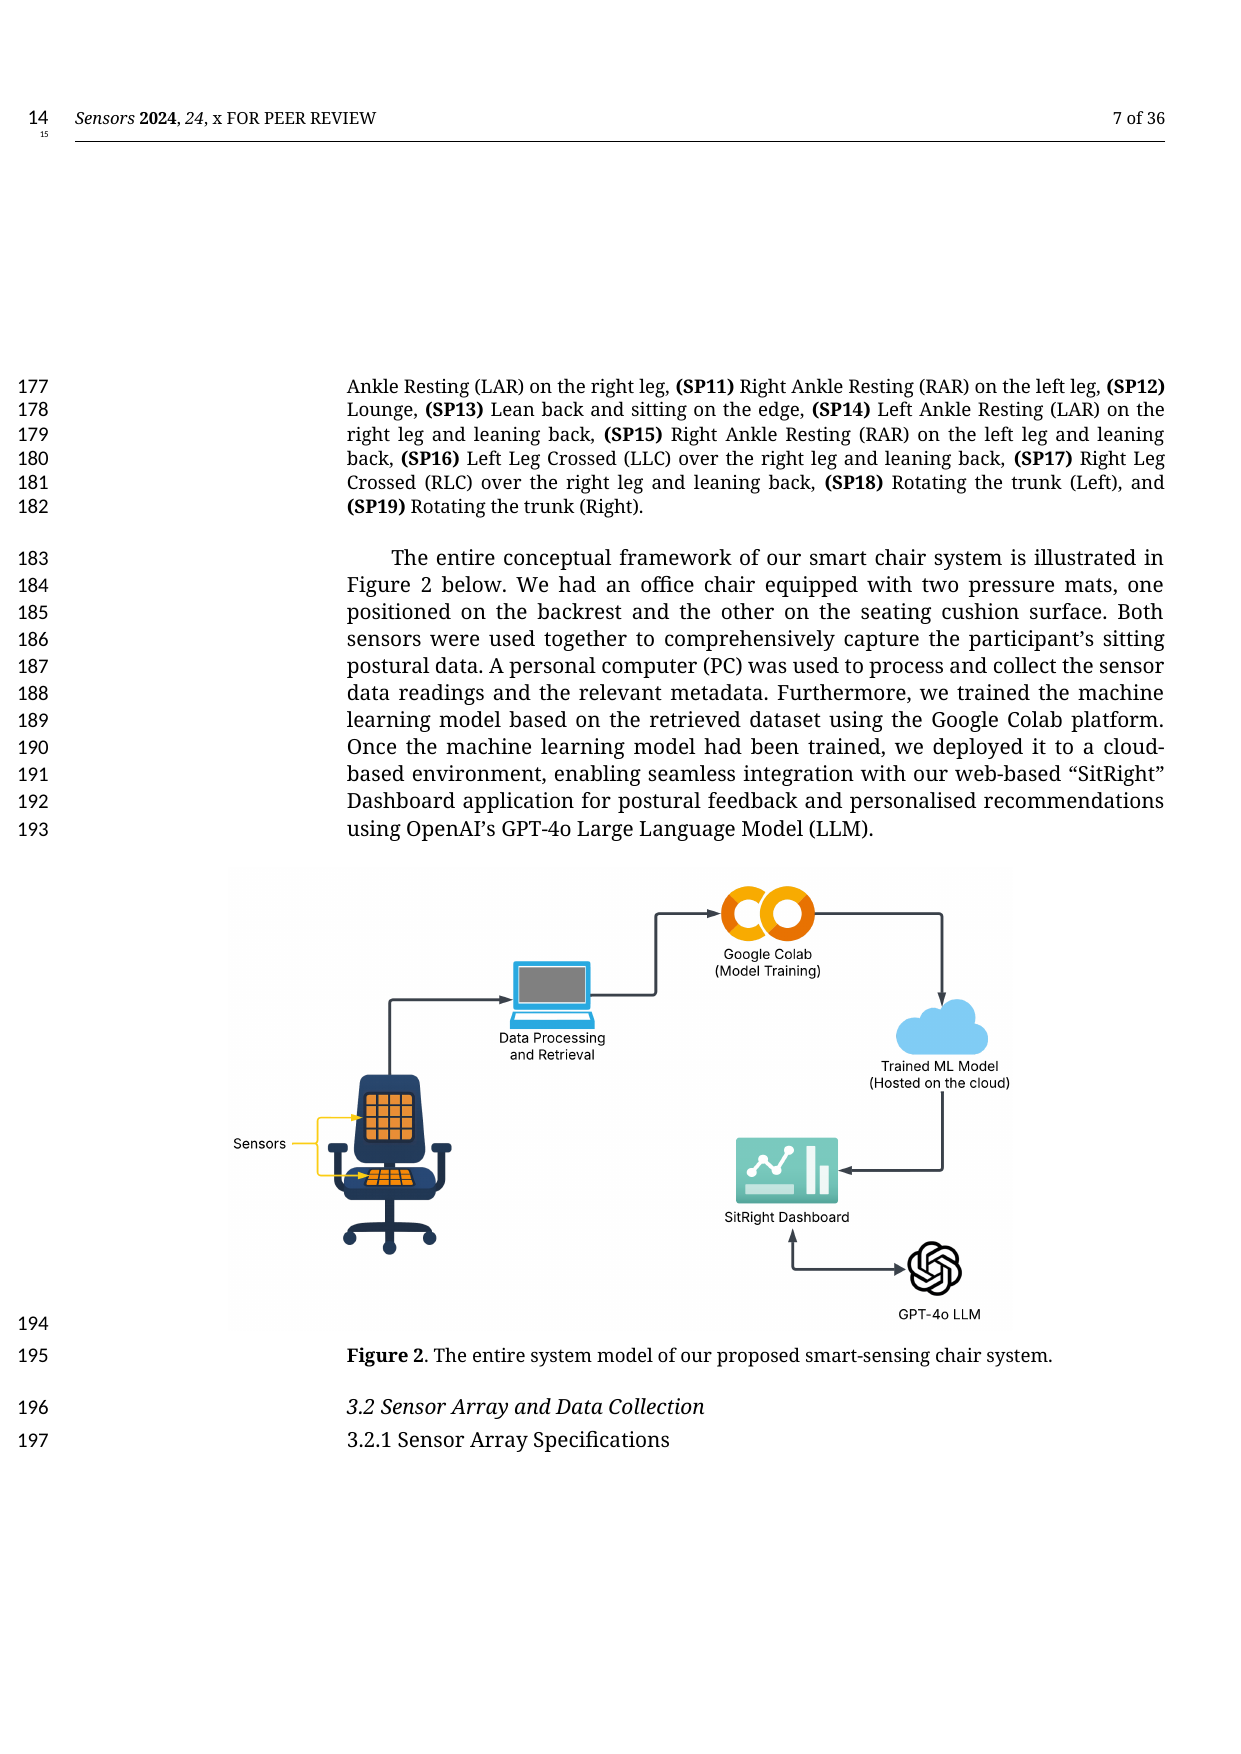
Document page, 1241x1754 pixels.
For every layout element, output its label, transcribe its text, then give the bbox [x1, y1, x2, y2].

text The entire conceptual framework of our smart chair system is illustrated in Figure 2 below. We had an office chair equipped with two pressure mats, one positioned on the backrest and the other on the seating cushion surface. Both sensors were used together to comprehensively capture the participant’s sitting postural data. A personal computer (PC) was used to process and collect the sensor data readings and the relevant metadata. Furthermore, we trained the machine learning model based on the retrieved dataset using the Google Colab platform. Once the machine learning model had been trained, we deployed it to a cloud-based environment, enabling seamless integration with our web-based “SitRight” Dashboard application for postural feedback and personalised recommendations using OpenAI’s GPT-4o Large Language Model (LLM). [347, 544, 1165, 842]
subtitle 3.2 Sensor Array and Data Collection [347, 1392, 1165, 1419]
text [347, 374, 1165, 519]
text Figure 2. The entire system model of our proposed smart-sensing chair system. [347, 1343, 1165, 1367]
subtitle 3.2.1 Sensor Array Specifications [347, 1426, 1165, 1453]
picture [227, 867, 1013, 1331]
